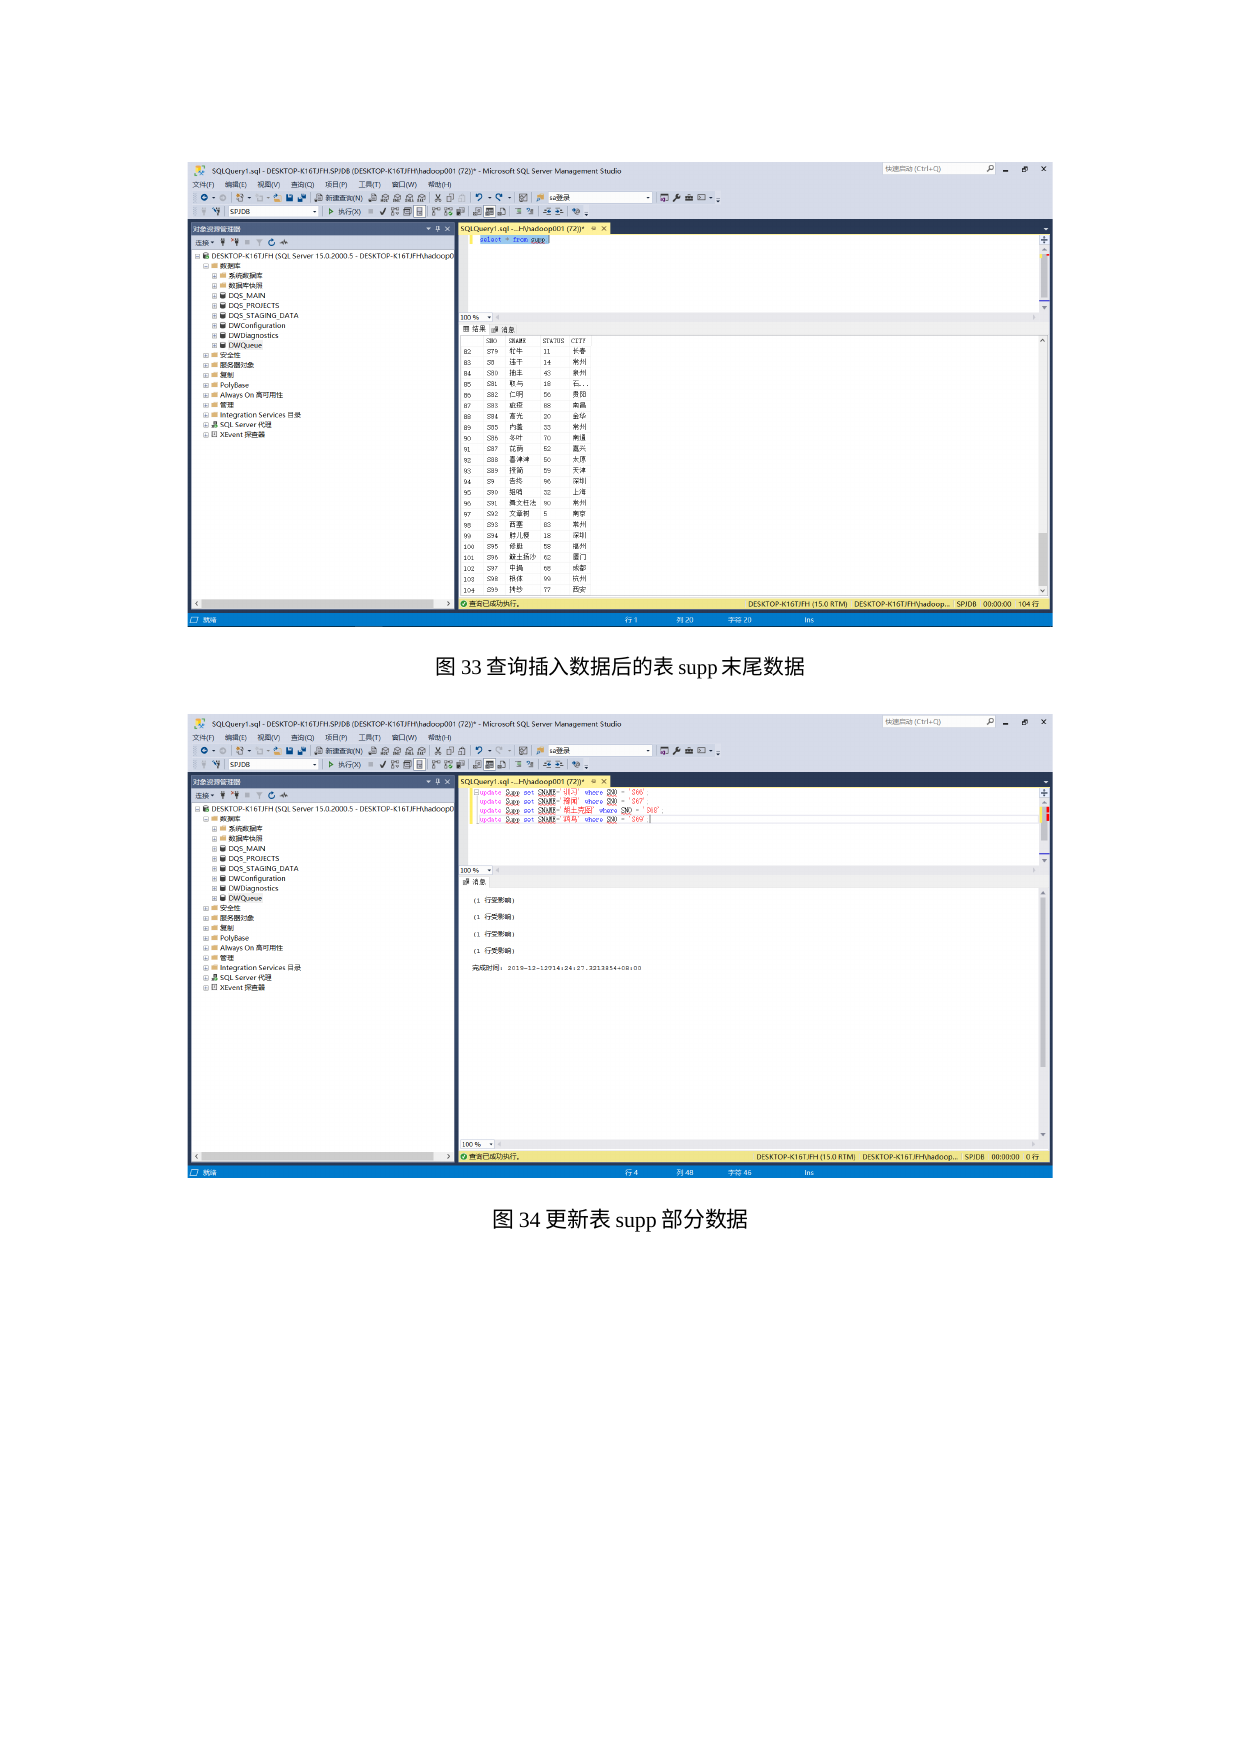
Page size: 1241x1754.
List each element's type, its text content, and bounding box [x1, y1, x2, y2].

picture [187, 162, 1053, 627]
text 图 33 查询插入数据后的表supp末尾数据 [187, 649, 1053, 682]
text 图 34 更新表supp部分数据 [187, 1202, 1053, 1234]
picture [187, 714, 1053, 1178]
